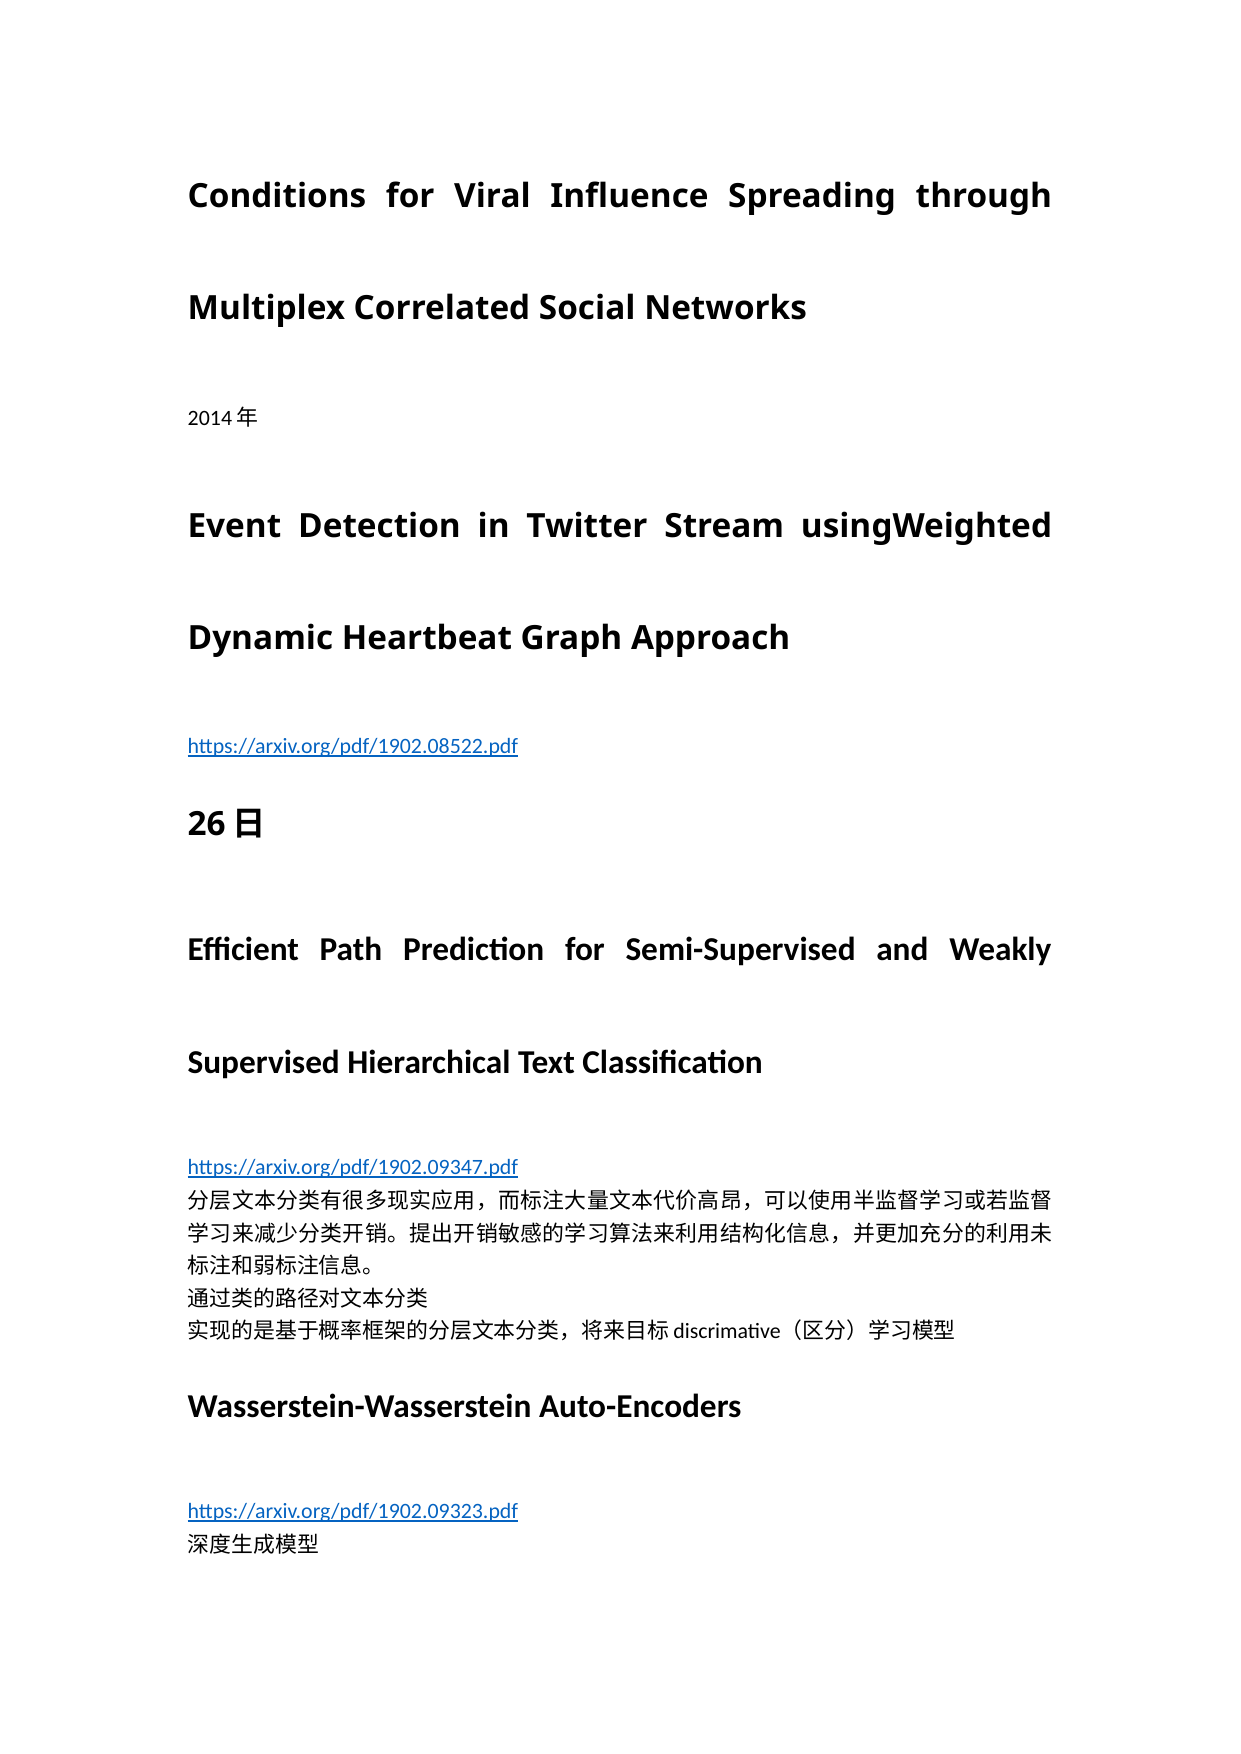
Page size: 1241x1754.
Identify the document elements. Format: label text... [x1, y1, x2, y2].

text 深度生成模型 [187, 1527, 1053, 1559]
subtitle Conditions for Viral Influence Spreading through Multiplex Correlated Social Networks [187, 162, 1053, 339]
text https://arxiv.org/pdf/1902.09323.pdf [187, 1494, 1053, 1527]
text 分层文本分类有很多现实应用，而标注大量文本代价高昂，可以使用半监督学习或若监督学习来减少分类开销。提出开销敏感的学习算法来利用结构化信息，并更加充分的利用未标注和弱标注信息。 [187, 1183, 1053, 1280]
text 2014年 [187, 399, 1053, 432]
text https://arxiv.org/pdf/1902.08522.pdf [187, 729, 1053, 762]
text 实现的是基于概率框架的分层文本分类，将来目标discrimative（区分）学习模型 [187, 1313, 1053, 1345]
subtitle Wasserstein-Wasserstein Auto-Encoders [187, 1372, 1053, 1437]
subtitle 26日 [187, 789, 1053, 854]
subtitle Event Detection in Twitter Stream usingWeighted Dynamic Heartbeat Graph Approach [187, 492, 1053, 669]
text 通过类的路径对文本分类 [187, 1280, 1053, 1313]
text https://arxiv.org/pdf/1902.09347.pdf [187, 1150, 1053, 1183]
subtitle Efficient Path Prediction for Semi-Supervised and Weakly Supervised Hierarchical Text Classification [187, 916, 1053, 1094]
